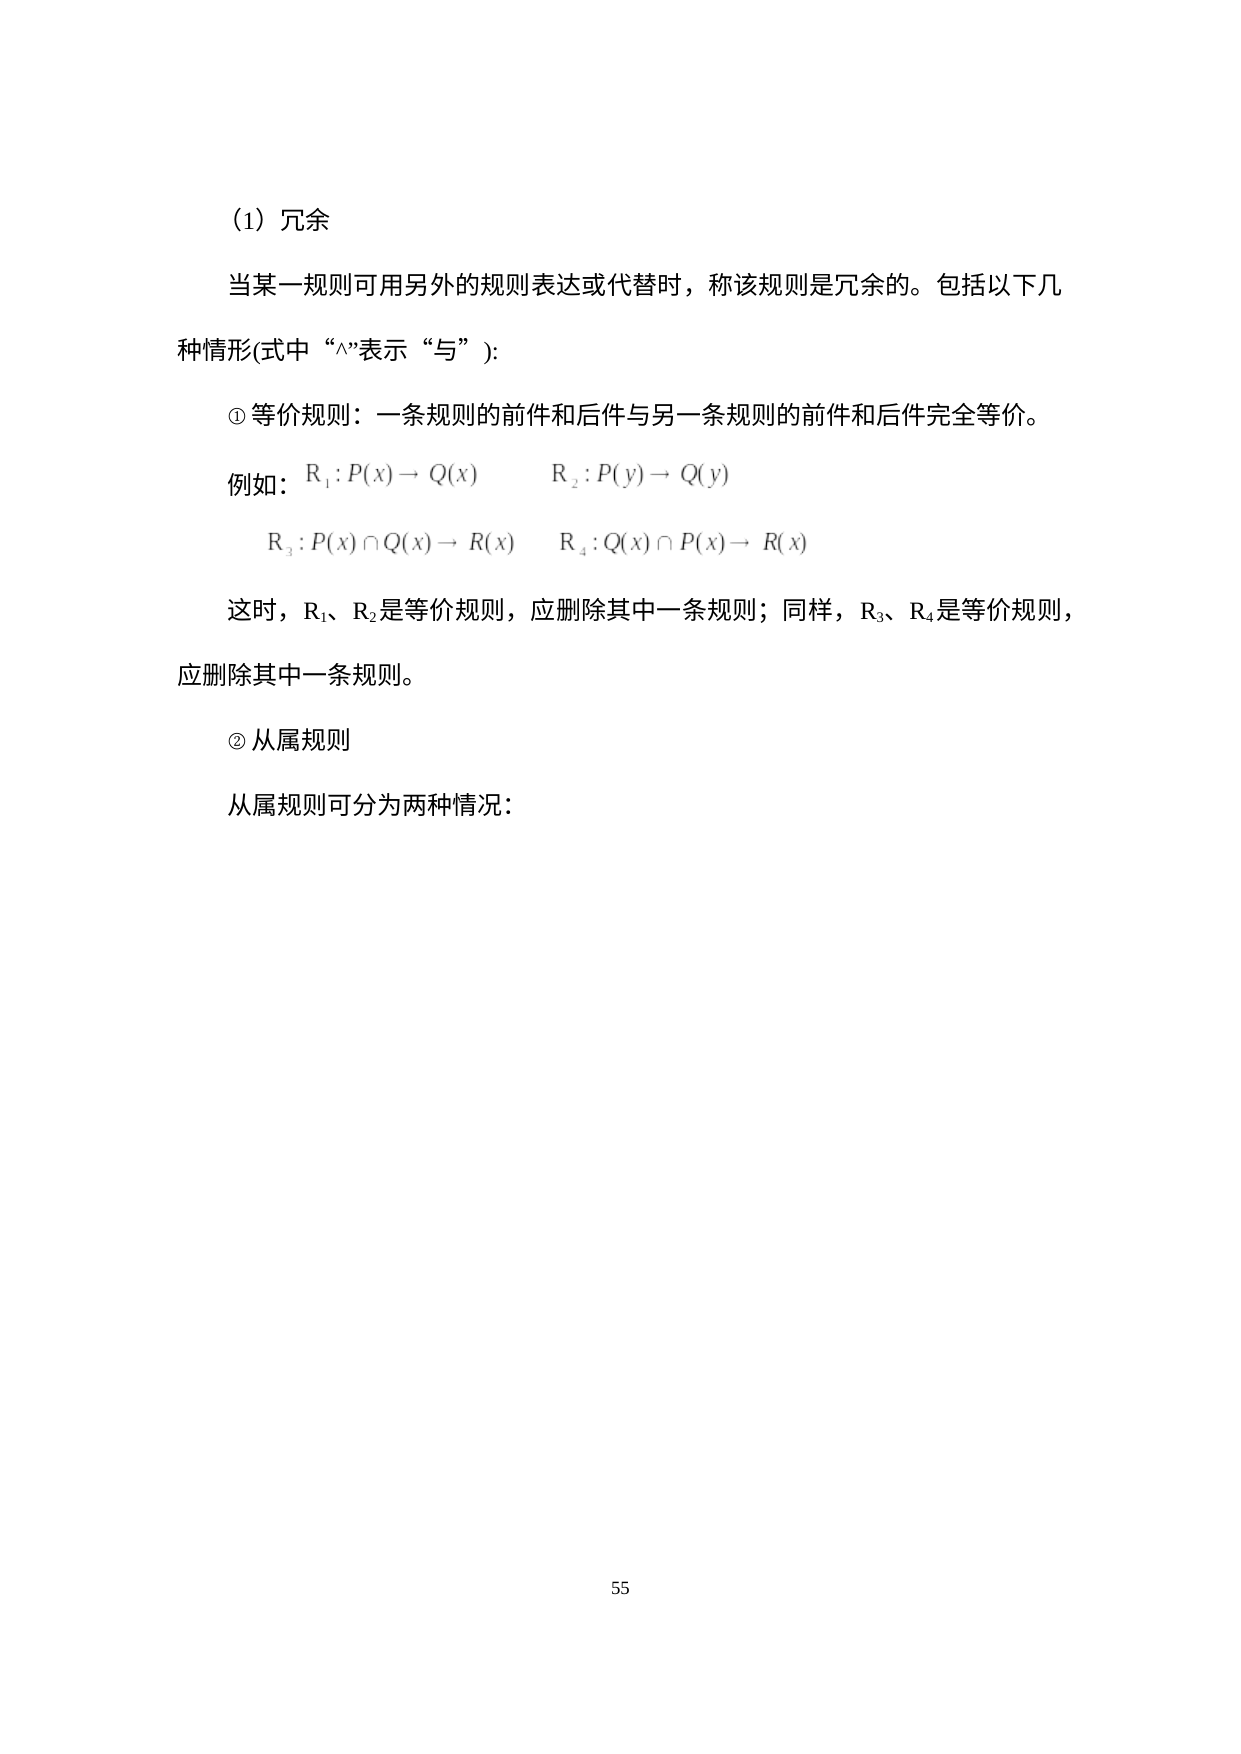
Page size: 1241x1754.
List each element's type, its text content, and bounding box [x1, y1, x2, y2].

text （1）冗余 [177, 186, 1063, 251]
text 当某一规则可用另外的规则表达或代替时，称该规则是冗余的。包括以下几种情形(式中“^”表示“与”): [177, 251, 1063, 381]
text 从属规则可分为两种情况： [177, 771, 1063, 836]
text 这时，R1、R2是等价规则，应删除其中一条规则；同样，R3、R4是等价规则，应删除其中一条规则。 [177, 576, 1063, 706]
text 例如： [177, 446, 1063, 511]
text ①等价规则：一条规则的前件和后件与另一条规则的前件和后件完全等价。 [177, 381, 1063, 446]
text ②从属规则 [177, 706, 1063, 771]
